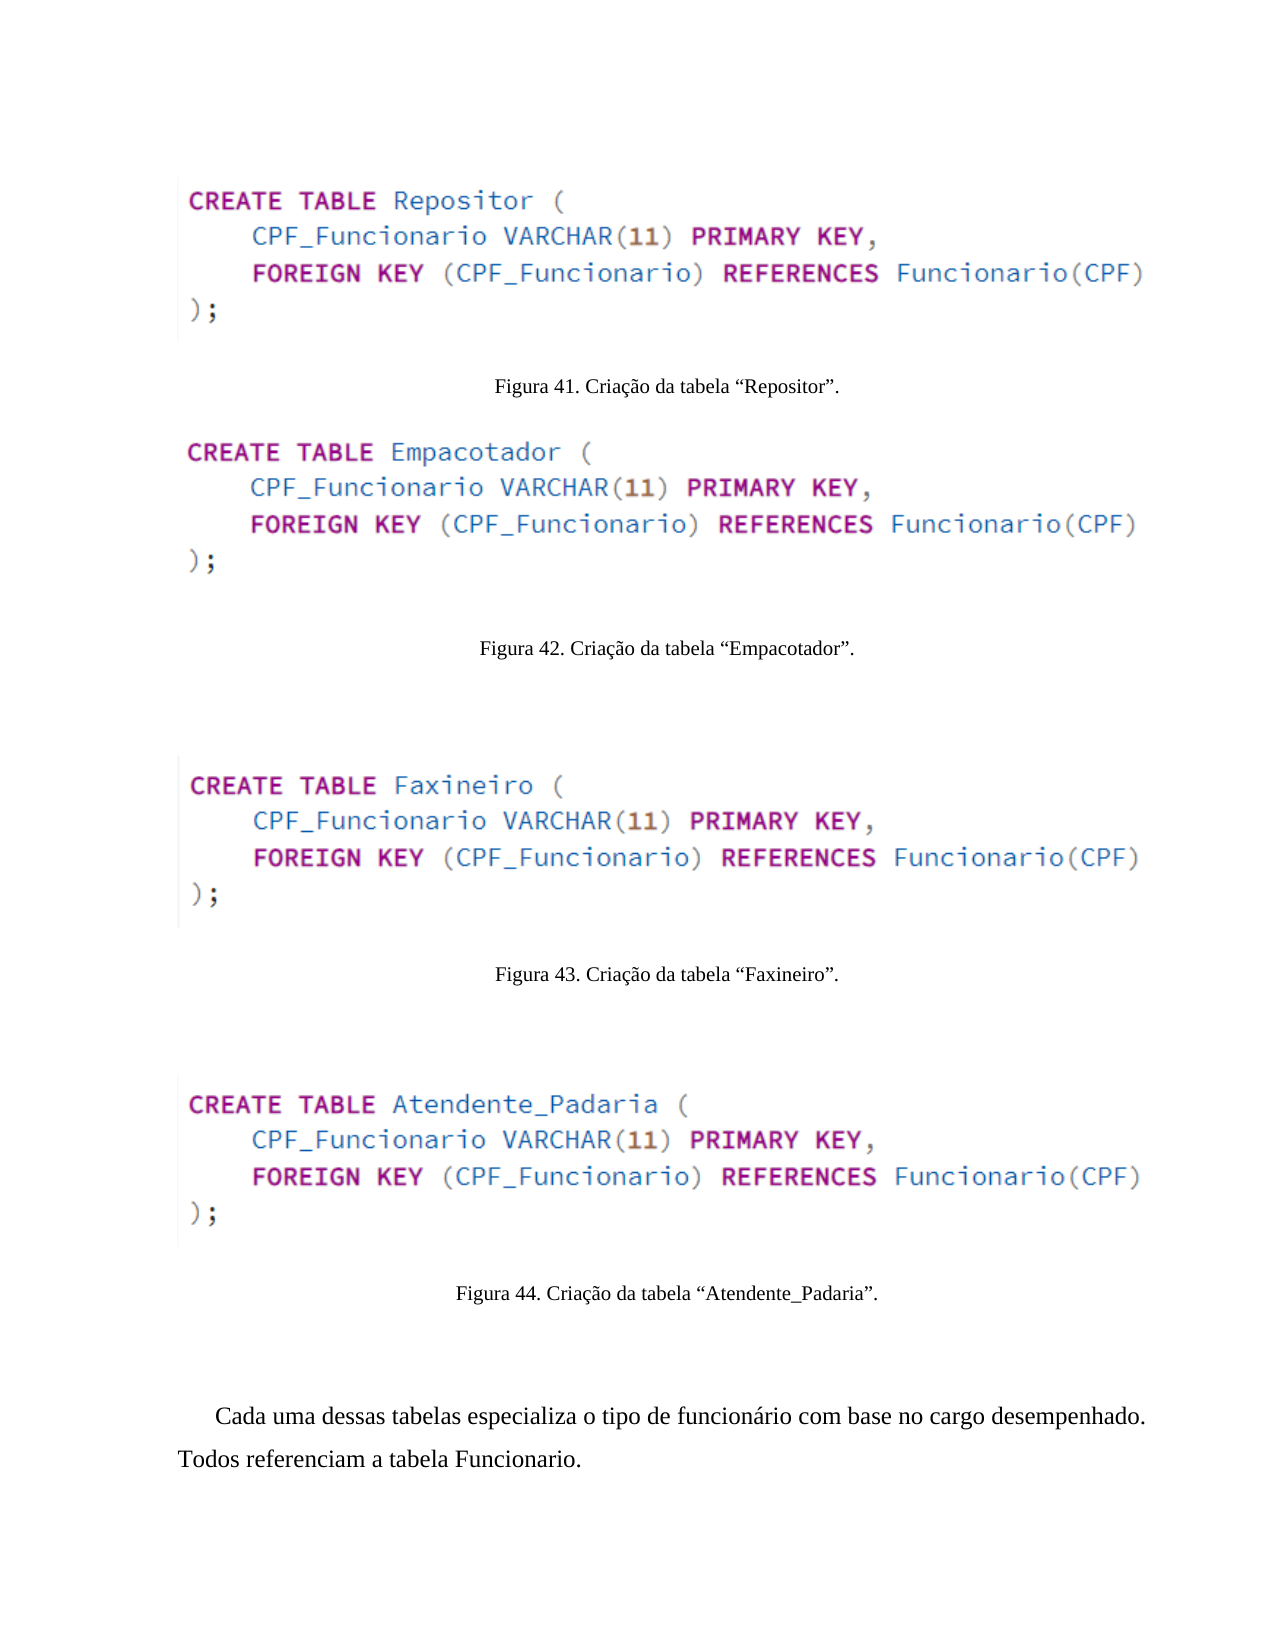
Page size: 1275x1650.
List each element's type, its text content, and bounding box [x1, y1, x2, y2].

text Figura 44. Criação da tabela “Atendente_Padaria”. [177, 1281, 1157, 1304]
picture [177, 756, 1157, 928]
picture [177, 431, 1157, 602]
text Figura 41. Criação da tabela “Repositor”. [177, 374, 1157, 398]
text Cada uma dessas tabelas especializa o tipo de funcionário com base no cargo desempenhado. Todos referenciam a tabela Funcionario. [177, 1401, 1157, 1473]
picture [177, 1075, 1157, 1247]
text Figura 43. Criação da tabela “Faxineiro”. [177, 961, 1157, 986]
text Figura 42. Criação da tabela “Empacotador”. [177, 636, 1157, 660]
picture [177, 177, 1157, 341]
